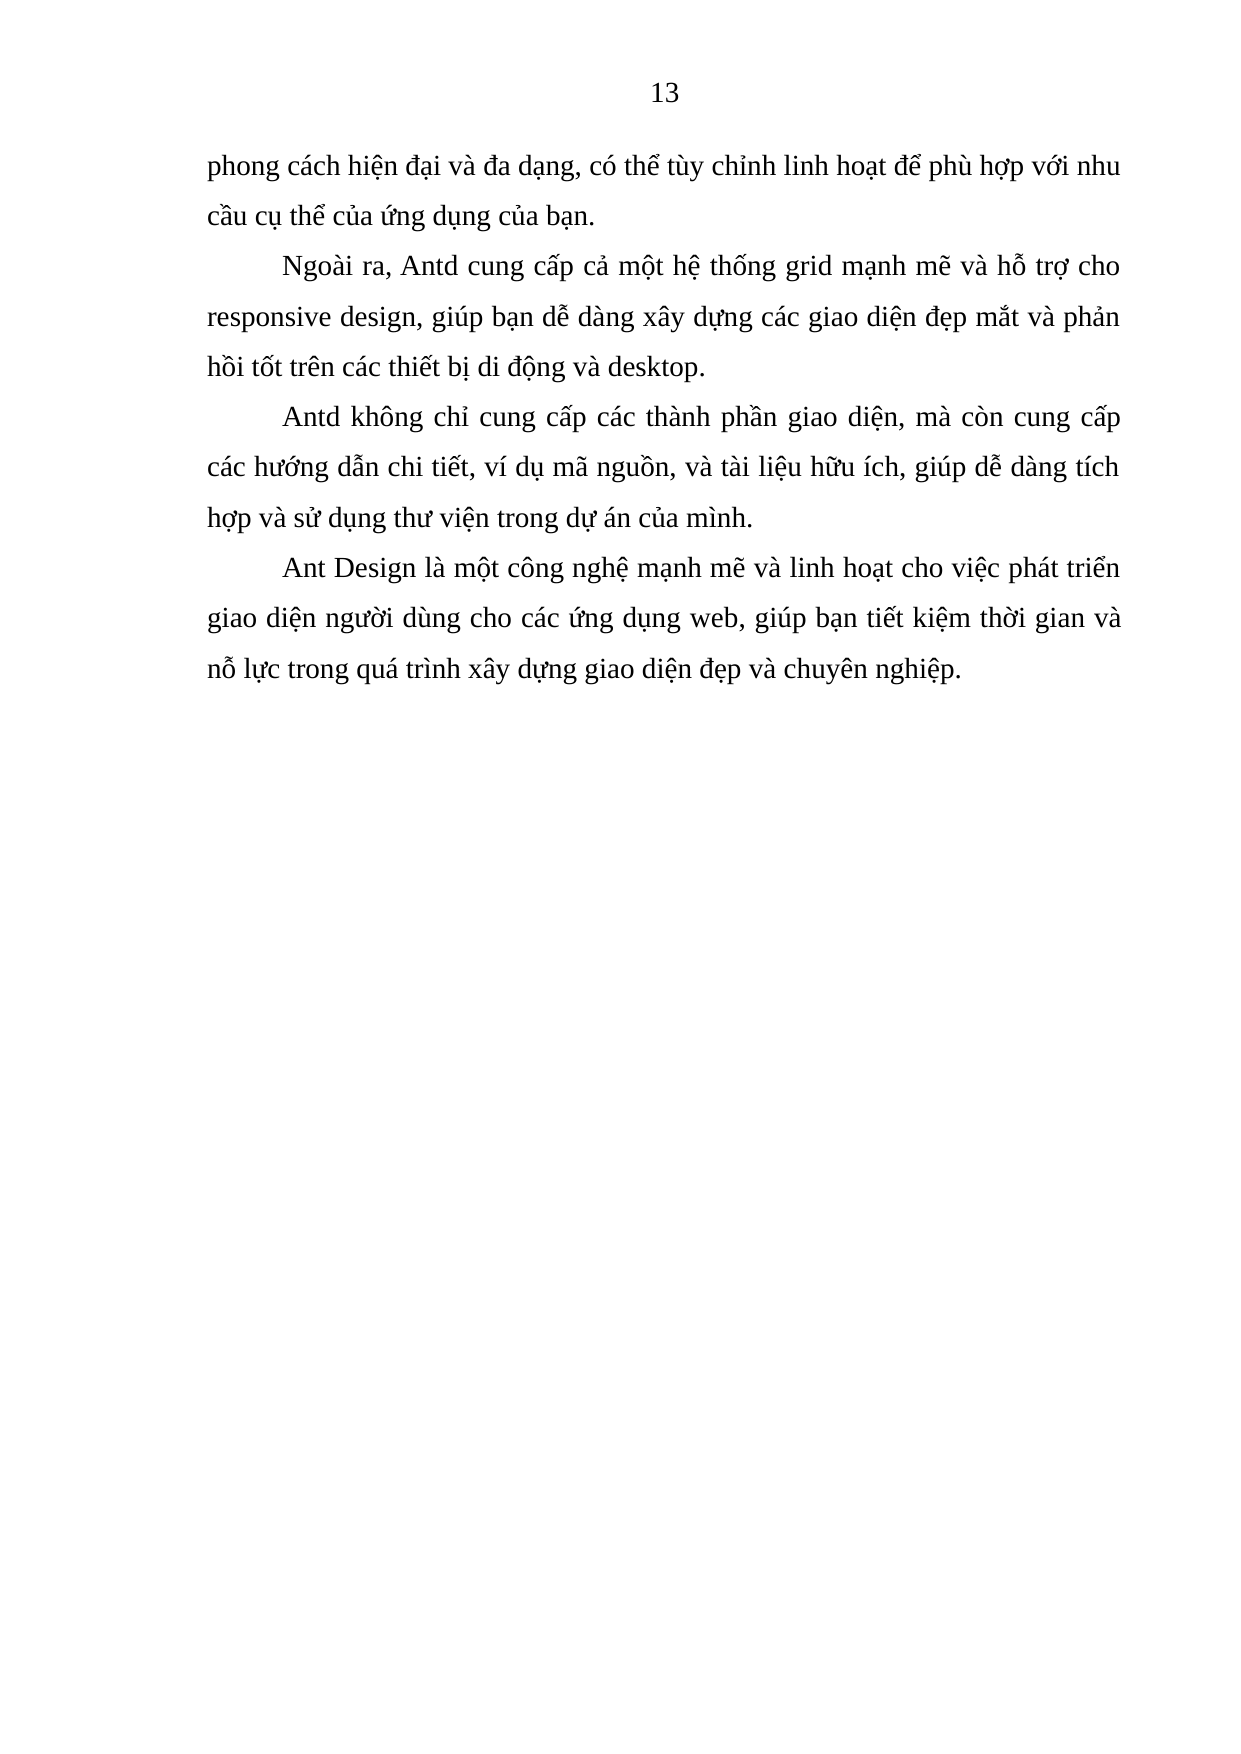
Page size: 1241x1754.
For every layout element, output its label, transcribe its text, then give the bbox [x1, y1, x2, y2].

text Ngoài ra, Antd cung cấp cả một hệ thống grid mạnh mẽ và hỗ trợ cho responsive design, giúp bạn dễ dàng xây dựng các giao diện đẹp mắt và phản hồi tốt trên các thiết bị di động và desktop. [207, 248, 1122, 382]
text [207, 148, 1122, 232]
text Ant Design là một công nghệ mạnh mẽ và linh hoạt cho việc phát triển giao diện người dùng cho các ứng dụng web, giúp bạn tiết kiệm thời gian và nỗ lực trong quá trình xây dựng giao diện đẹp và chuyên nghiệp. [207, 550, 1122, 684]
text Antd không chỉ cung cấp các thành phần giao diện, mà còn cung cấp các hướng dẫn chi tiết, ví dụ mã nguồn, và tài liệu hữu ích, giúp dễ dàng tích hợp và sử dụng thư viện trong dự án của mình. [207, 399, 1122, 533]
